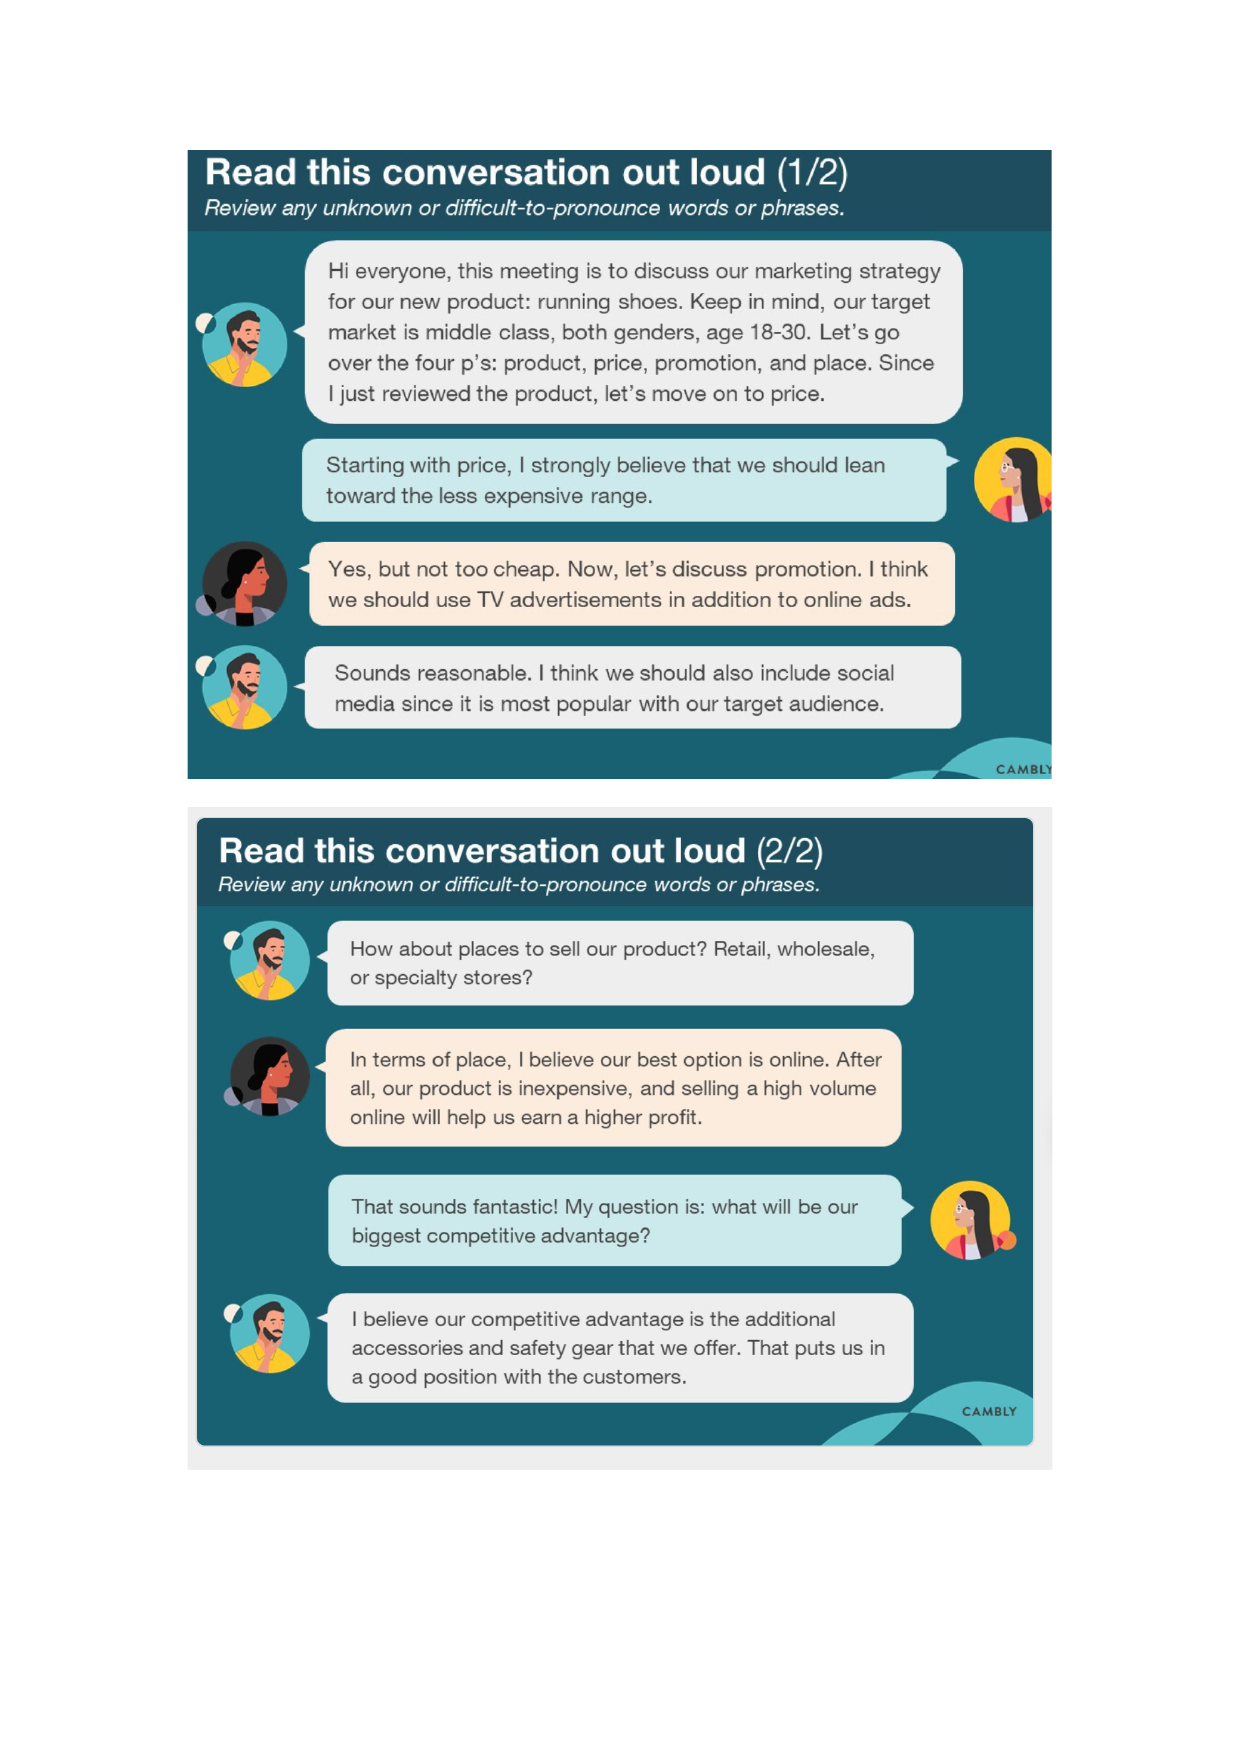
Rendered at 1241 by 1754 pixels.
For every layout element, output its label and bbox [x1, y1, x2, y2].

picture [187, 807, 1053, 1470]
picture [187, 150, 1052, 779]
